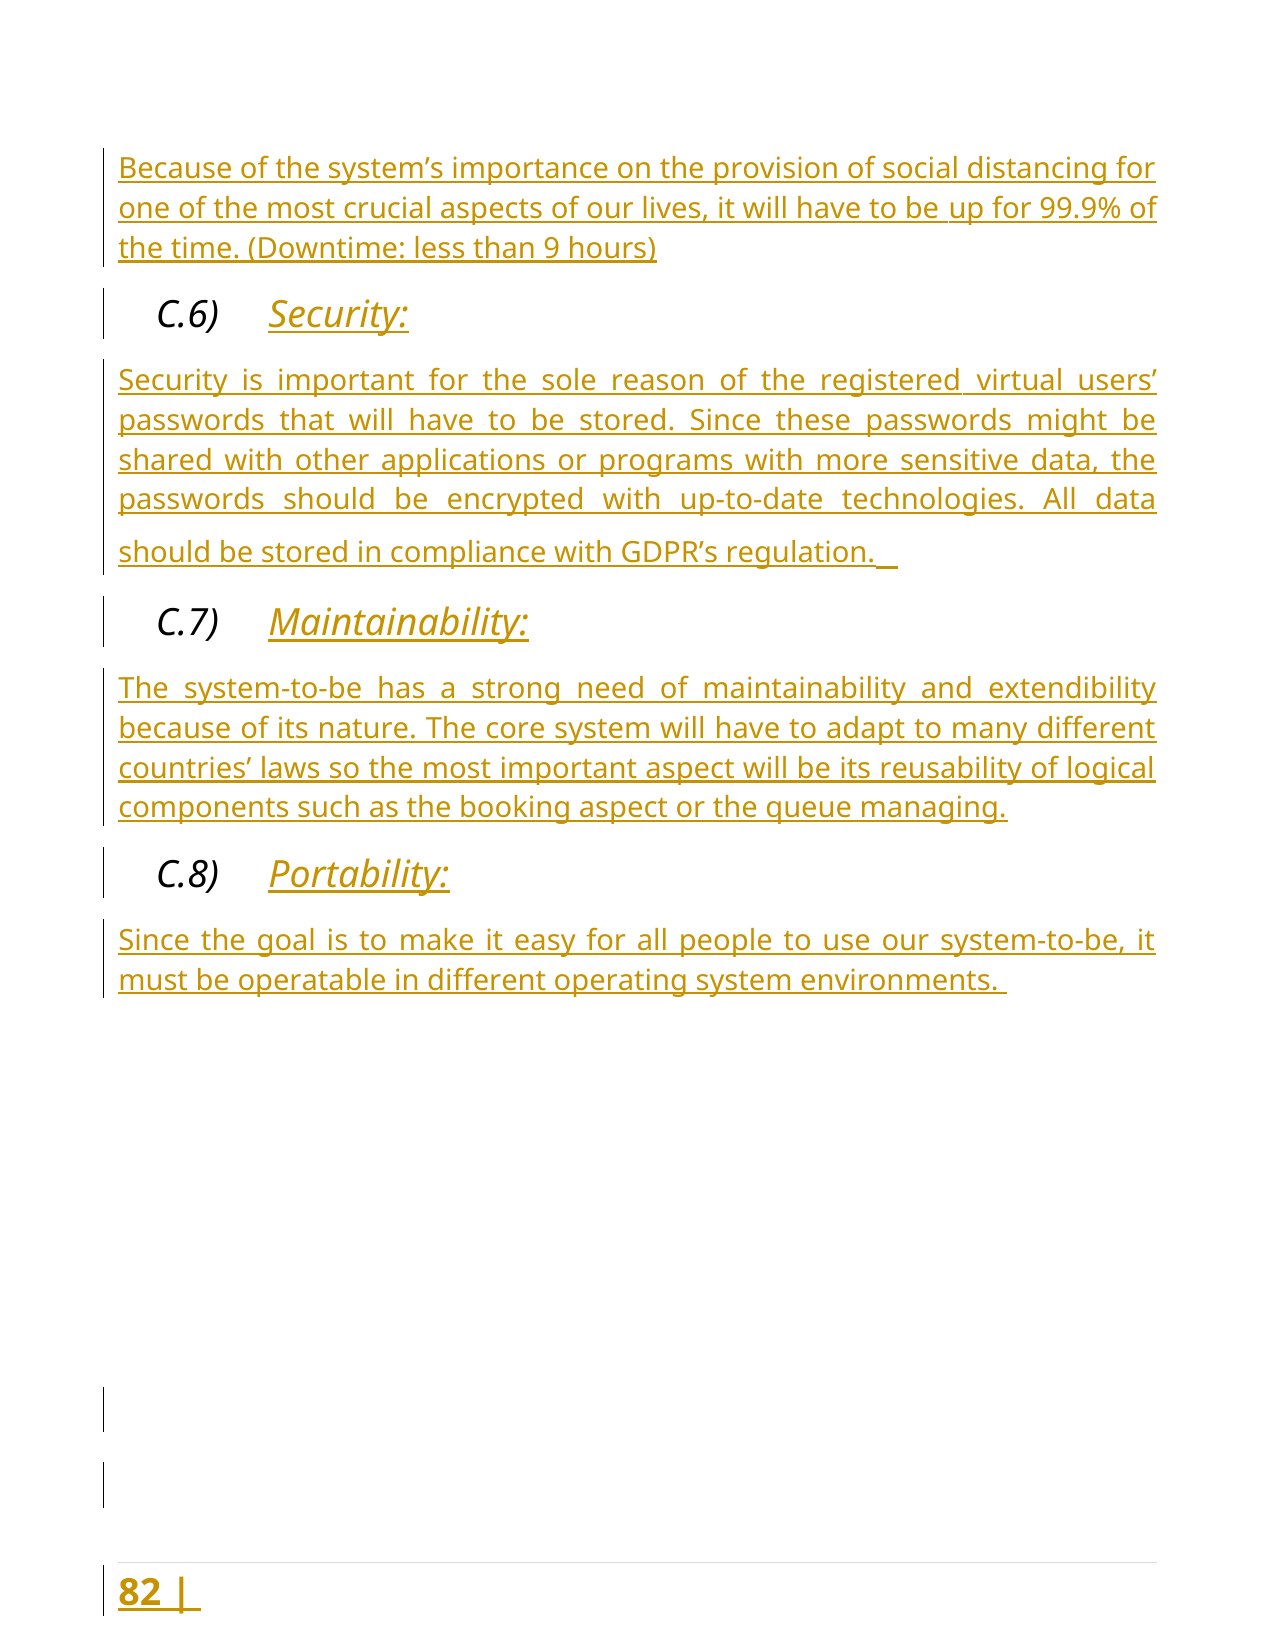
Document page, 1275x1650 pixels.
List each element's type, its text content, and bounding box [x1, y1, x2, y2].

text Security is important for the sole reason of the registered virtual users’ passwords that will have to be stored. Since these passwords might be shared with other applications or programs with more sensitive data, the passwords should be encrypted with up-to-date technologies. All data should be stored in compliance with GDPR’s regulation. [118, 514, 1157, 575]
list Portability: [156, 847, 1157, 898]
text Security is important for the sole reason of the registered virtual users’ passwords that will have to be stored. Since these passwords might be shared with other applications or programs with more sensitive data, the passwords should be encrypted with up-to-date technologies. All data should be stored in compliance with GDPR’s regulation. [118, 435, 1157, 472]
text Security is important for the sole reason of the registered virtual users’ passwords that will have to be stored. Since these passwords might be shared with other applications or programs with more sensitive data, the passwords should be encrypted with up-to-date technologies. All data should be stored in compliance with GDPR’s regulation. [118, 359, 1157, 393]
text The system-to-be has a strong need of maintainability and extendibility because of its nature. The core system will have to adapt to many different countries’ laws so the most important aspect will be its reusability of logical components such as the booking aspect or the queue managing. [118, 668, 1157, 701]
list Maintainability: [156, 596, 1157, 647]
text Because of the system’s importance on the provision of social distancing for one of the most crucial aspects of our lives, it will have to be up for 99.9% of the time. (Downtime: less than 9 hours) [118, 222, 1157, 267]
text Security is important for the sole reason of the registered virtual users’ passwords that will have to be stored. Since these passwords might be shared with other applications or programs with more sensitive data, the passwords should be encrypted with up-to-date technologies. All data should be stored in compliance with GDPR’s regulation. [118, 394, 1157, 433]
text Since the goal is to make it easy for all people to use our system-to-be, it must be operatable in different operating system environments. [118, 919, 1157, 998]
text The system-to-be has a strong need of maintainability and extendibility because of its nature. The core system will have to adapt to many different countries’ laws so the most important aspect will be its reusability of logical components such as the booking aspect or the queue managing. [118, 743, 1157, 826]
text Because of the system’s importance on the provision of social distancing for one of the most crucial aspects of our lives, it will have to be up for 99.9% of the time. (Downtime: less than 9 hours) [118, 148, 1157, 221]
list Security: [156, 287, 1157, 338]
text Security is important for the sole reason of the registered virtual users’ passwords that will have to be stored. Since these passwords might be shared with other applications or programs with more sensitive data, the passwords should be encrypted with up-to-date technologies. All data should be stored in compliance with GDPR’s regulation. [118, 474, 1157, 512]
text The system-to-be has a strong need of maintainability and extendibility because of its nature. The core system will have to adapt to many different countries’ laws so the most important aspect will be its reusability of logical components such as the booking aspect or the queue managing. [118, 703, 1157, 741]
